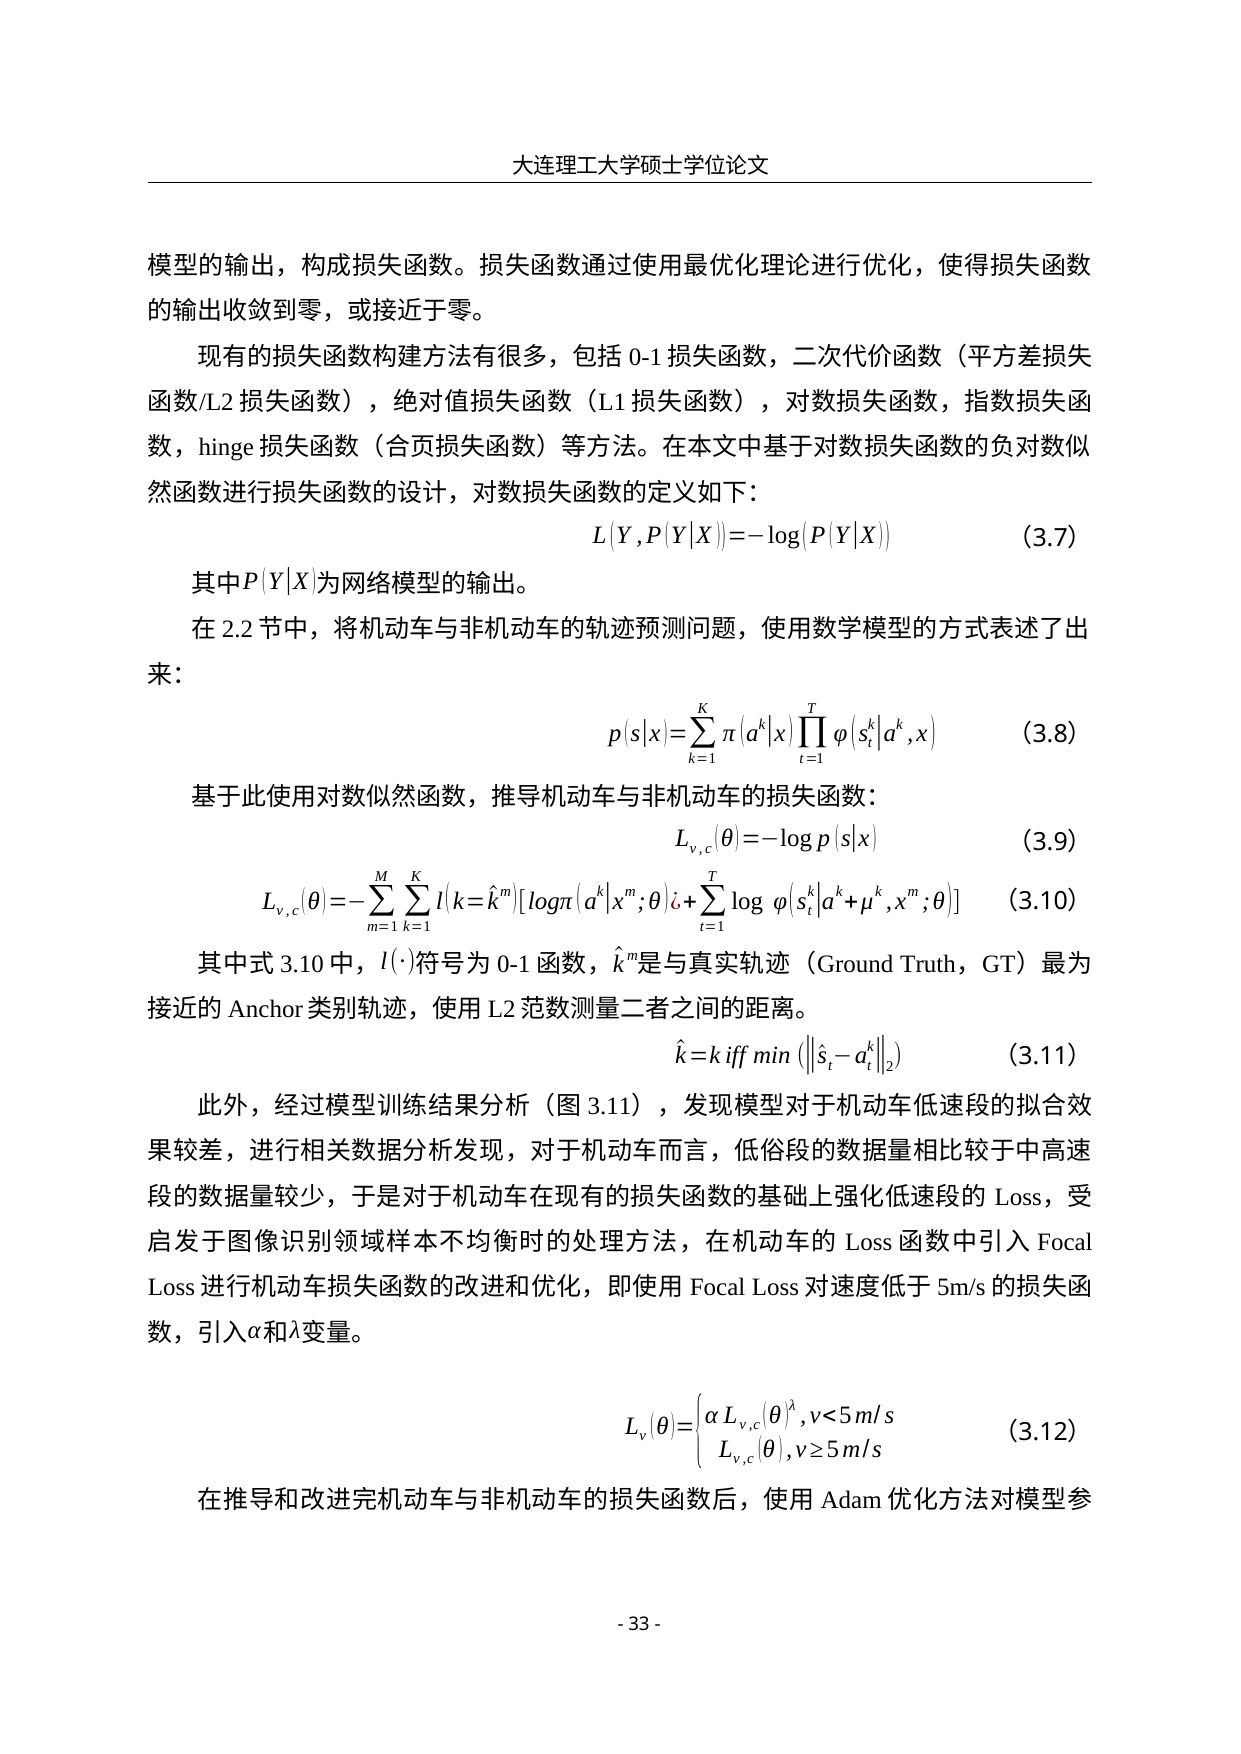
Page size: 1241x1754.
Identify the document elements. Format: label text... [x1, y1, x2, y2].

text 基于此使用对数似然函数，推导机动车与非机动车的损失函数： [148, 776, 1092, 812]
text （3.10） [148, 867, 1092, 934]
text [148, 246, 1092, 327]
text （3.9） [148, 821, 1092, 858]
text （3.7） [148, 517, 1092, 554]
text （3.12） [148, 1393, 1092, 1470]
text 在2.2节中，将机动车与非机动车的轨迹预测问题，使用数学模型的方式表述了出来： [148, 609, 1092, 690]
text 此外，经过模型训练结果分析（图3.11），发现模型对于机动车低速段的拟合效果较差，进行相关数据分析发现，对于机动车而言，低俗段的数据量相比较于中高速段的数据量较少，于是对于机动车在现有的损失函数的基础上强化低速段的Loss，受启发于图像识别领域样本不均衡时的处理方法，在机动车的Loss函数中引入Focal Loss进行机动车损失函数的改进和优化，即使用Focal Loss对速度低于5m/s的损失函数，引入和变量。 [148, 1086, 1092, 1348]
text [148, 1479, 1092, 1516]
text （3.11） [148, 1034, 1092, 1076]
text （3.8） [148, 699, 1092, 767]
text 其中为网络模型的输出。 [148, 563, 1092, 600]
text 现有的损失函数构建方法有很多，包括0-1损失函数，二次代价函数（平方差损失函数/L2损失函数），绝对值损失函数（L1损失函数），对数损失函数，指数损失函数，hinge损失函数（合页损失函数）等方法。在本文中基于对数损失函数的负对数似然函数进行损失函数的设计，对数损失函数的定义如下： [148, 336, 1092, 508]
text 其中式3.10中，符号为0-1函数，是与真实轨迹（Ground Truth，GT）最为接近的Anchor类别轨迹，使用L2范数测量二者之间的距离。 [148, 943, 1092, 1025]
